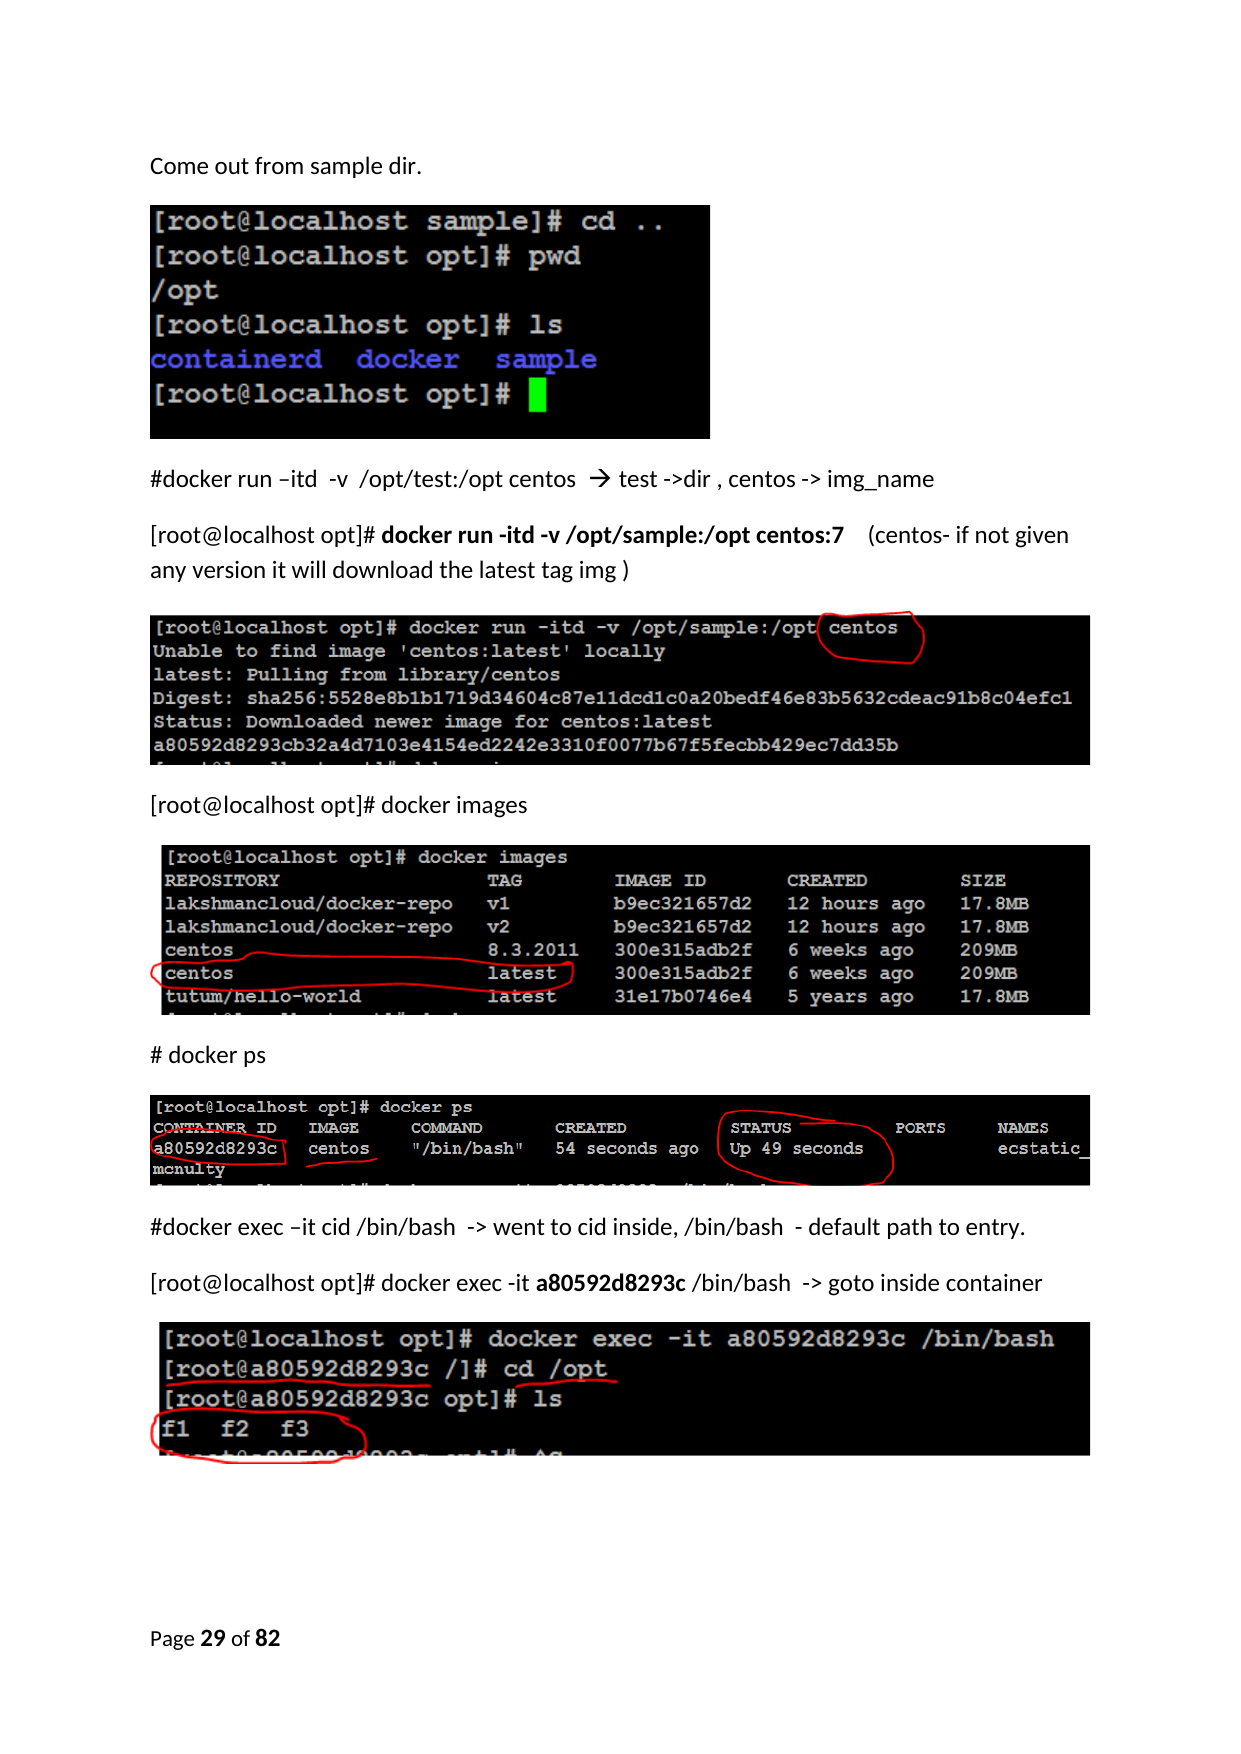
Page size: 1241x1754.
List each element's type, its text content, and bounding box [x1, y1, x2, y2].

text #docker exec –it cid /bin/bash -> went to cid inside, /bin/bash - default path to entry. [150, 1211, 1090, 1242]
text [root@localhost opt]# docker run -itd -v /opt/sample:/opt centos:7 (centos- if not given any version it will download the latest tag img ) [150, 519, 1090, 585]
picture [150, 205, 711, 439]
text #docker run –itd -v /opt/test:/opt centos test ->dir , centos -> img_name [150, 464, 1090, 494]
picture [150, 610, 1091, 765]
picture [150, 1322, 1091, 1464]
picture [150, 1095, 1091, 1186]
text Come out from sample dir. [150, 150, 1090, 181]
picture [150, 845, 1091, 1015]
text [root@localhost opt]# docker exec -it a80592d8293c /bin/bash -> goto inside container [150, 1267, 1090, 1297]
text [root@localhost opt]# docker images [150, 789, 1090, 820]
text # docker ps [150, 1039, 1090, 1070]
